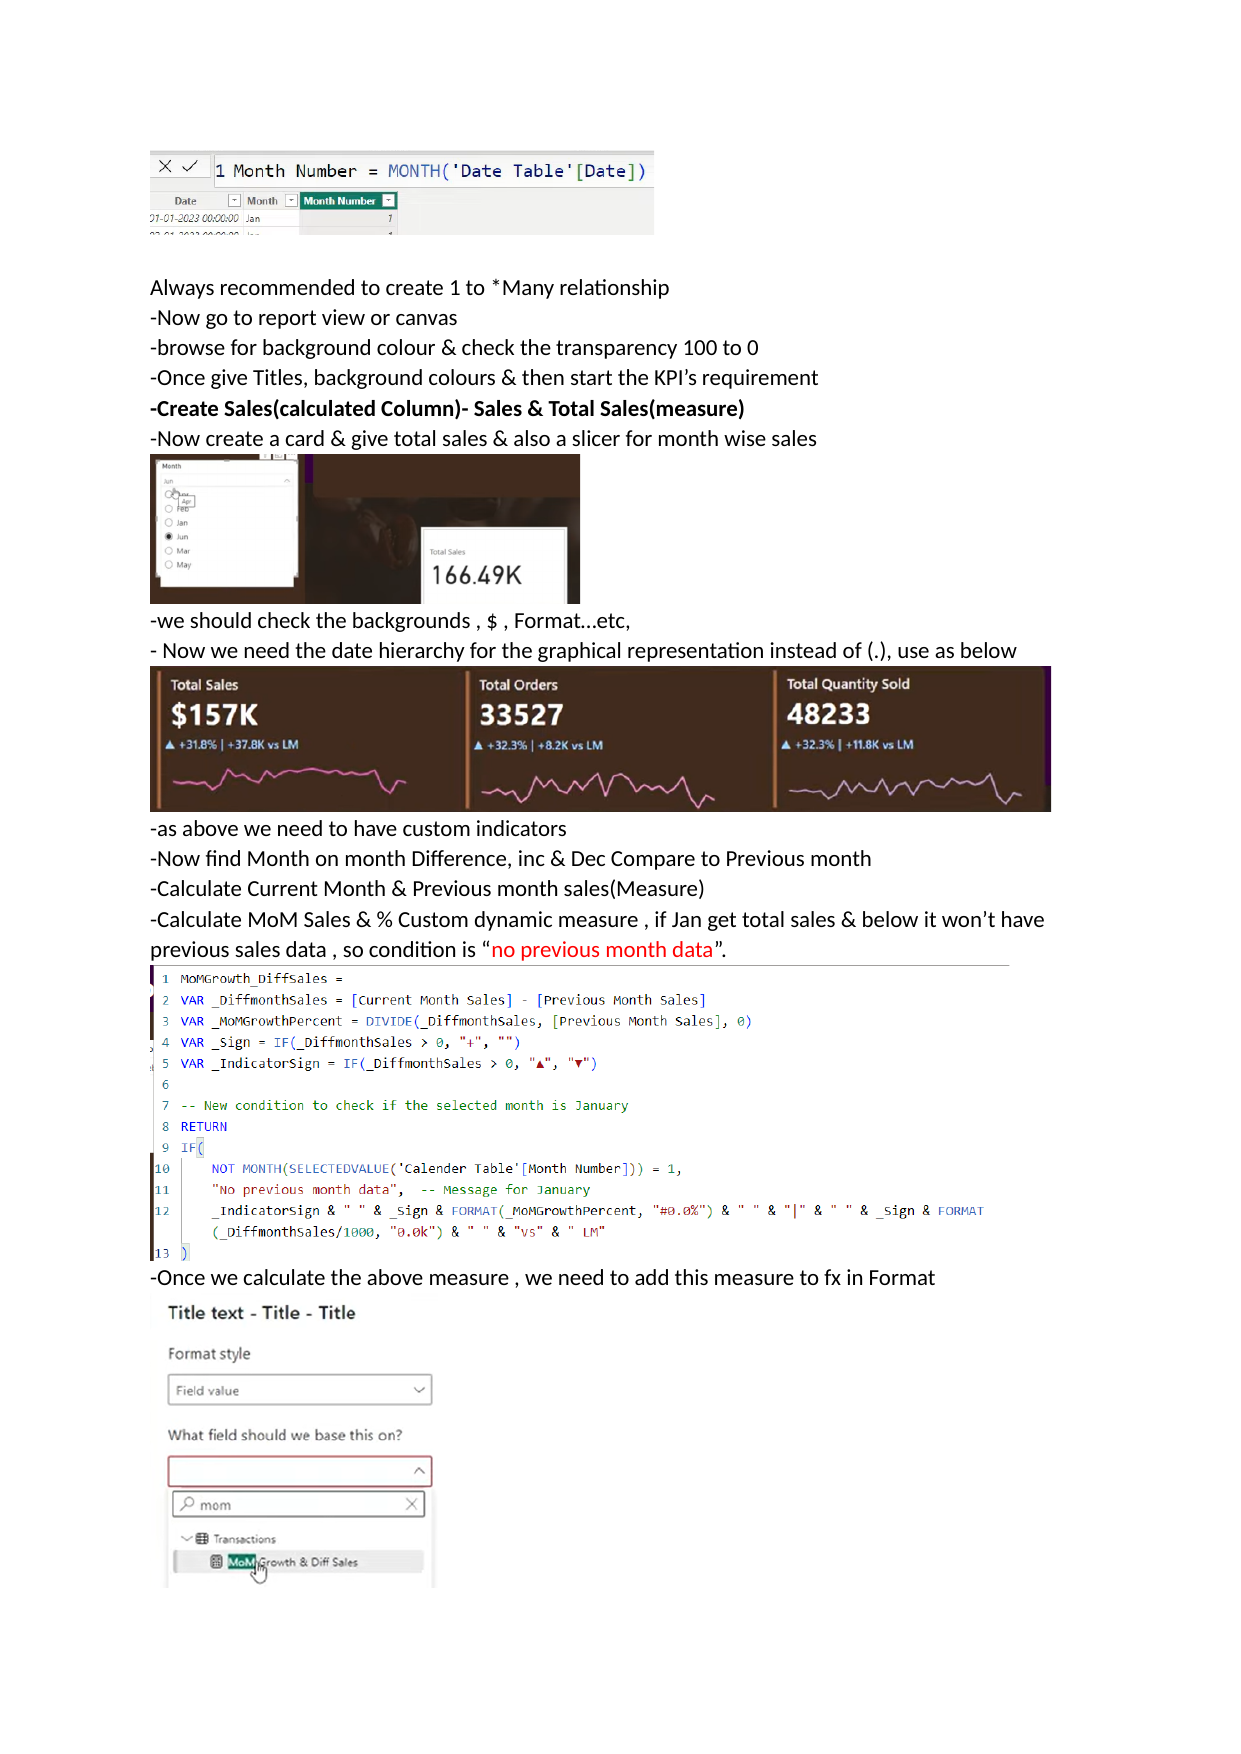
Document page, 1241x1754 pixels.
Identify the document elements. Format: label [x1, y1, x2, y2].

picture [150, 666, 1052, 812]
text [150, 150, 1090, 1587]
picture [150, 454, 581, 604]
picture [150, 1293, 438, 1588]
picture [150, 965, 1010, 1261]
picture [150, 150, 655, 235]
